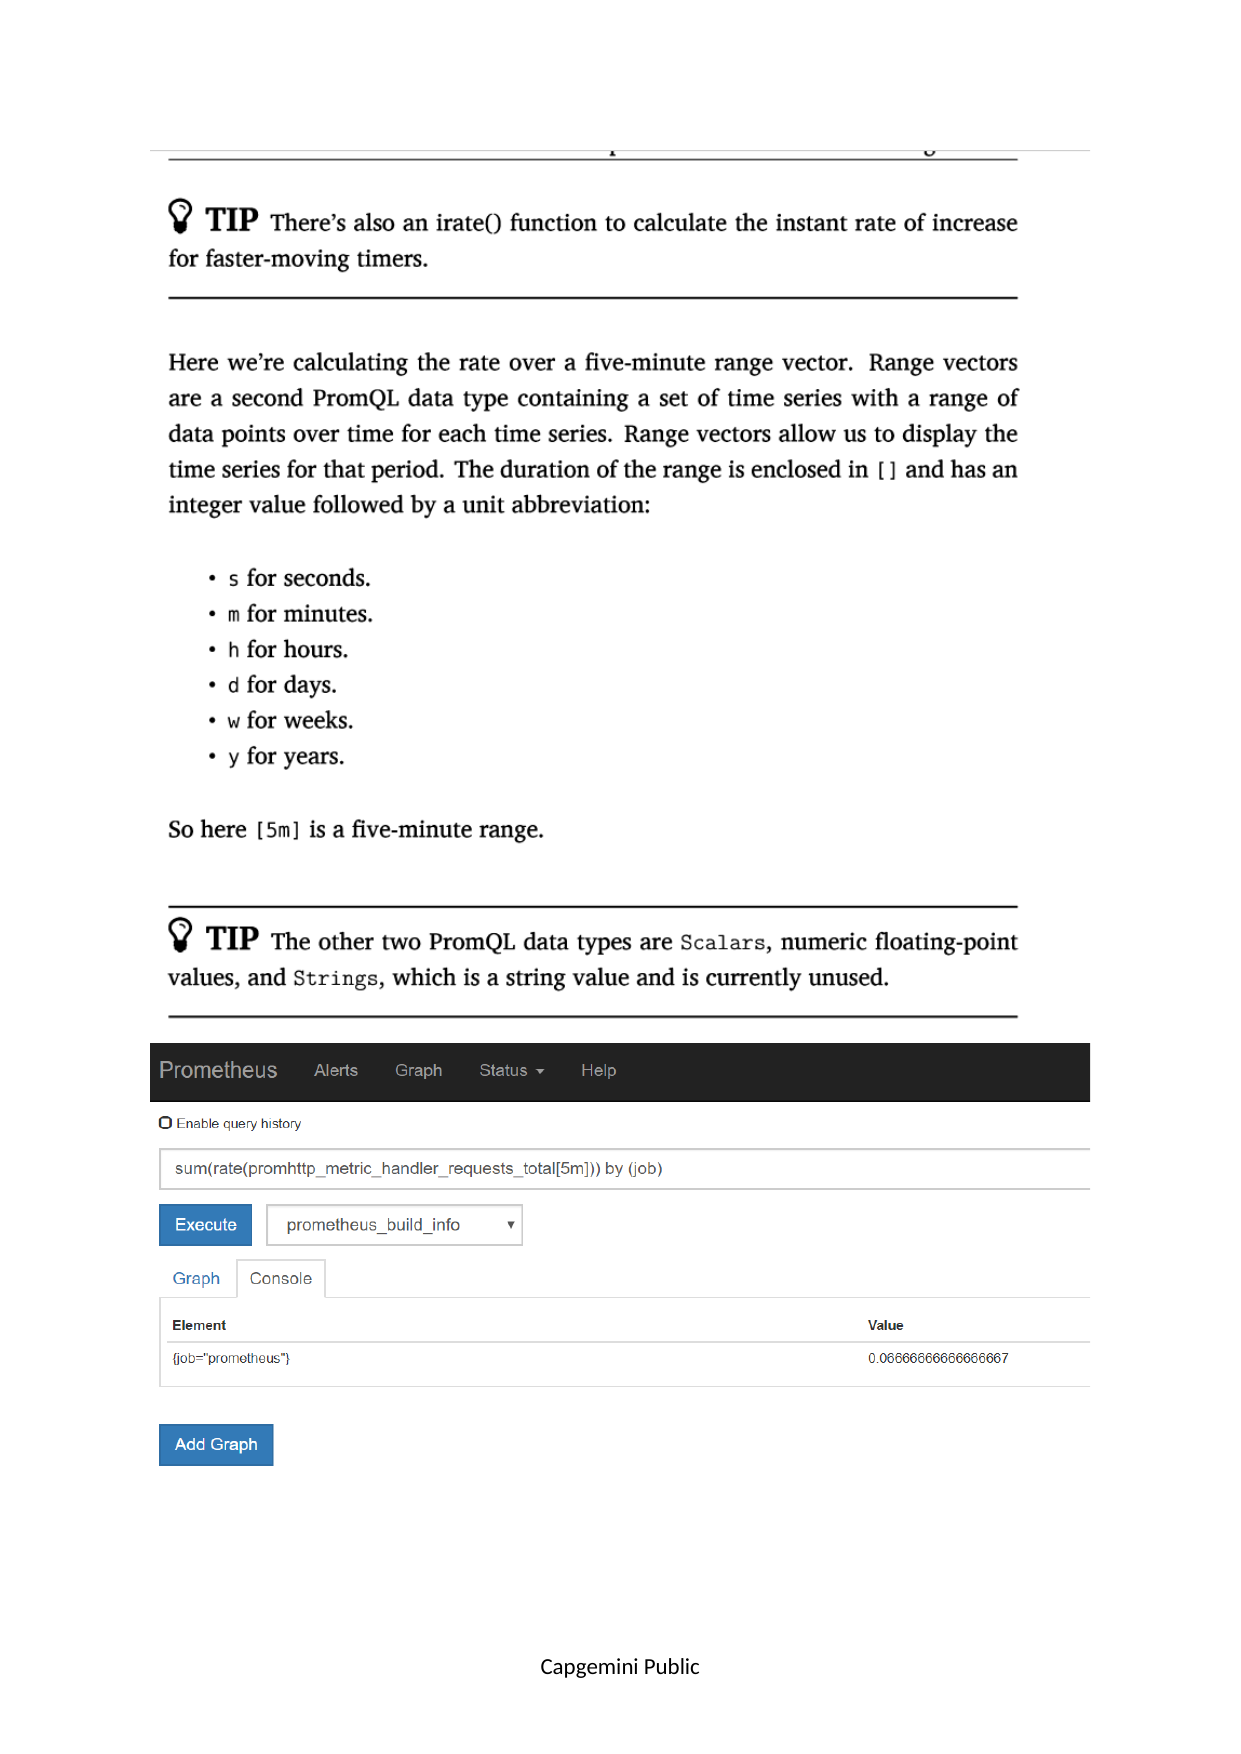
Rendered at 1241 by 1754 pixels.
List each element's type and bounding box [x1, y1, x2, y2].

picture [150, 1043, 1091, 1489]
picture [150, 150, 1091, 1025]
